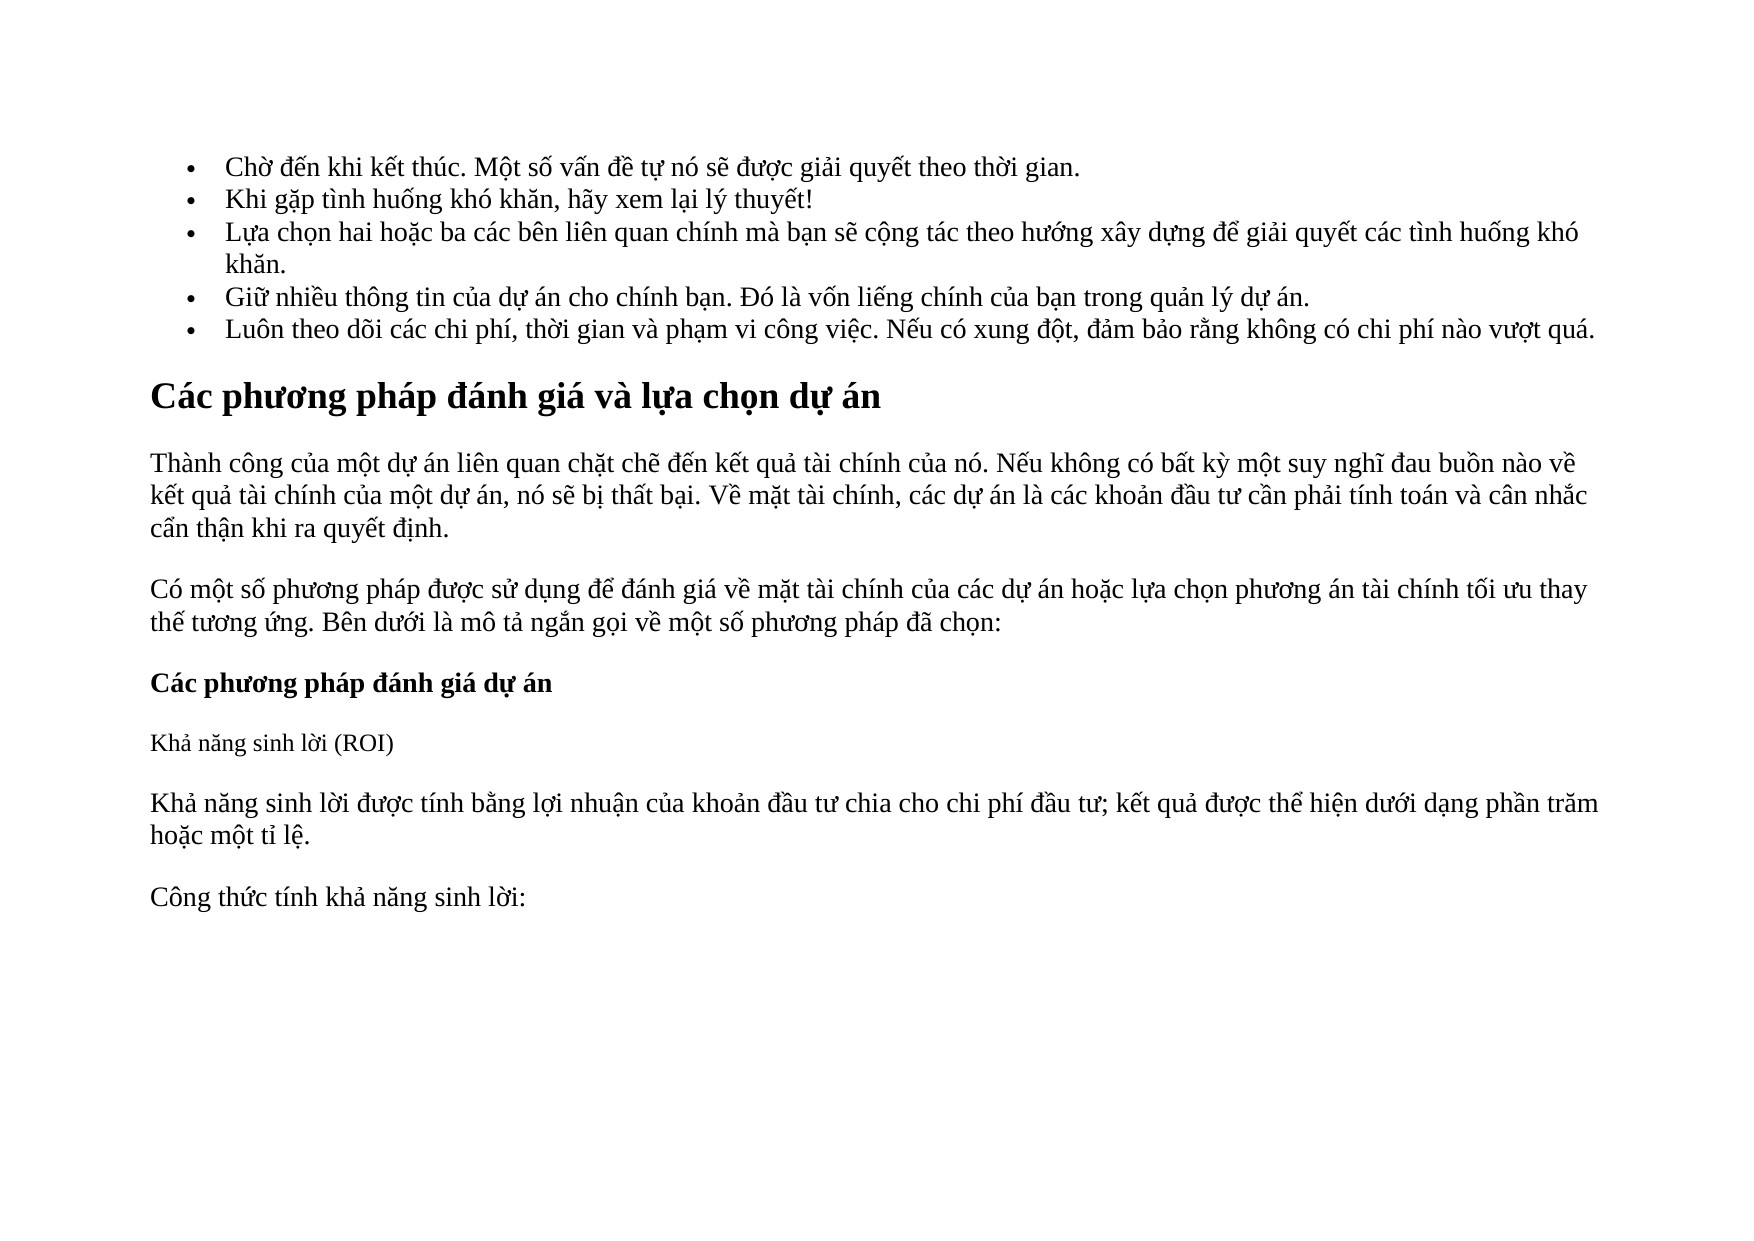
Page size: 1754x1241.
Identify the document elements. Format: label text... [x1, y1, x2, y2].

text Công thức tính khả năng sinh lời: [150, 879, 1604, 912]
list Luôn theo dõi các chi phí, thời gian và phạm vi công việc. Nếu có xung đột, đảm bảo rằng không có chi phí nào vượt quá. [187, 312, 1604, 344]
subtitle Các phương pháp đánh giá và lựa chọn dự án [150, 373, 1604, 417]
text Thành công của một dự án liên quan chặt chẽ đến kết quả tài chính của nó. Nếu không có bất kỳ một suy nghĩ đau buồn nào về kết quả tài chính của một dự án, nó sẽ bị thất bại. Về mặt tài chính, các dự án là các khoản đầu tư cần phải tính toán và cân nhắc cẩn thận khi ra quyết định. [150, 446, 1604, 543]
subtitle Khả năng sinh lời (ROI) [150, 728, 1604, 756]
list Lựa chọn hai hoặc ba các bên liên quan chính mà bạn sẽ cộng tác theo hướng xây dựng để giải quyết các tình huống khó khăn. [187, 215, 1604, 279]
text Có một số phương pháp được sử dụng để đánh giá về mặt tài chính của các dự án hoặc lựa chọn phương án tài chính tối ưu thay thế tương ứng. Bên dưới là mô tả ngắn gọi về một số phương pháp đã chọn: [150, 572, 1604, 637]
list Giữ nhiều thông tin của dự án cho chính bạn. Đó là vốn liếng chính của bạn trong quản lý dự án. [187, 279, 1604, 312]
list Chờ đến khi kết thúc. Một số vấn đề tự nó sẽ được giải quyết theo thời gian. [187, 150, 1604, 182]
text Khả năng sinh lời được tính bằng lợi nhuận của khoản đầu tư chia cho chi phí đầu tư; kết quả được thể hiện dưới dạng phần trăm hoặc một tỉ lệ. [150, 786, 1604, 850]
subtitle Các phương pháp đánh giá dự án [150, 666, 1604, 698]
list Khi gặp tình huống khó khăn, hãy xem lại lý thuyết! [187, 182, 1604, 215]
